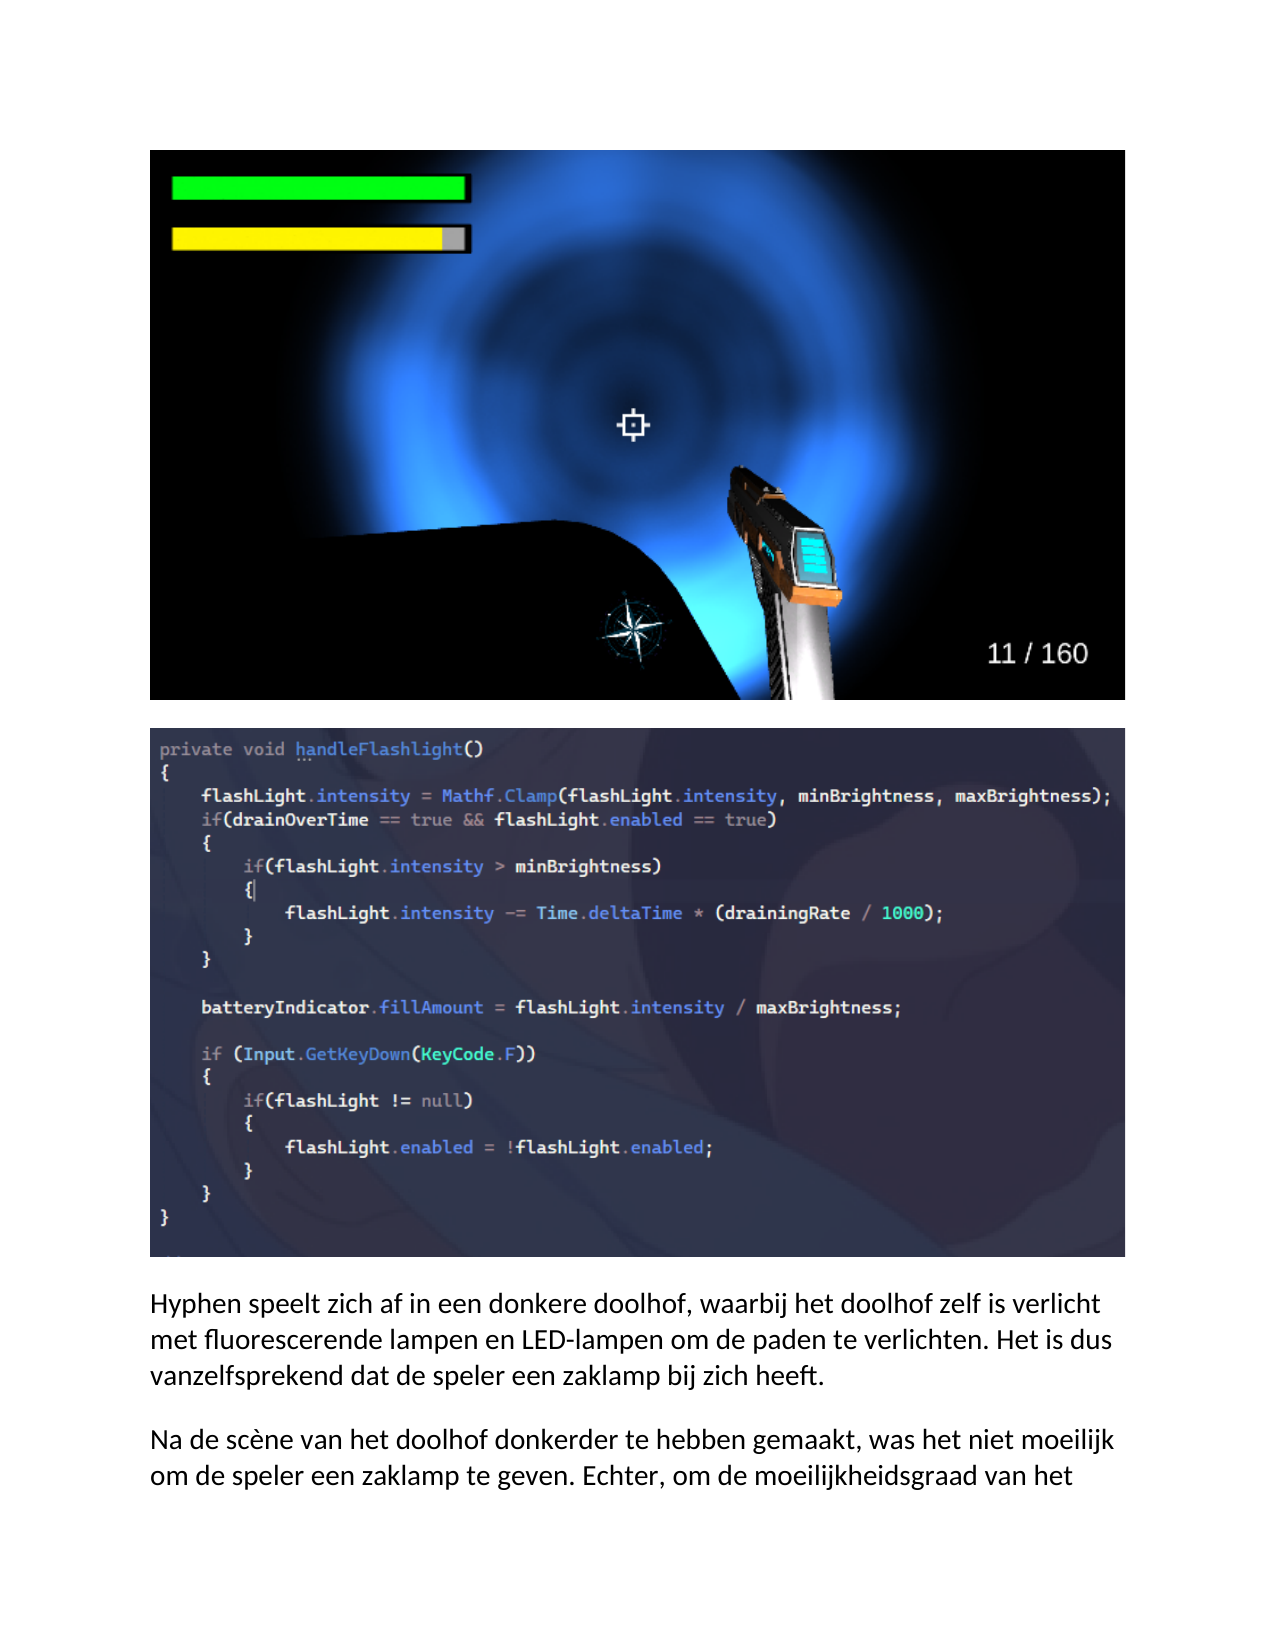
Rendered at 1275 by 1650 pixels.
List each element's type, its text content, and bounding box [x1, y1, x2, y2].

text Hyphen speelt zich af in een donkere doolhof, waarbij het doolhof zelf is verlicht met fluorescerende lampen en LED-lampen om de paden te verlichten. Het is dus vanzelfsprekend dat de speler een zaklamp bij zich heeft. [150, 1285, 1125, 1392]
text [150, 1421, 1125, 1493]
picture [150, 150, 1125, 700]
picture [150, 728, 1125, 1257]
